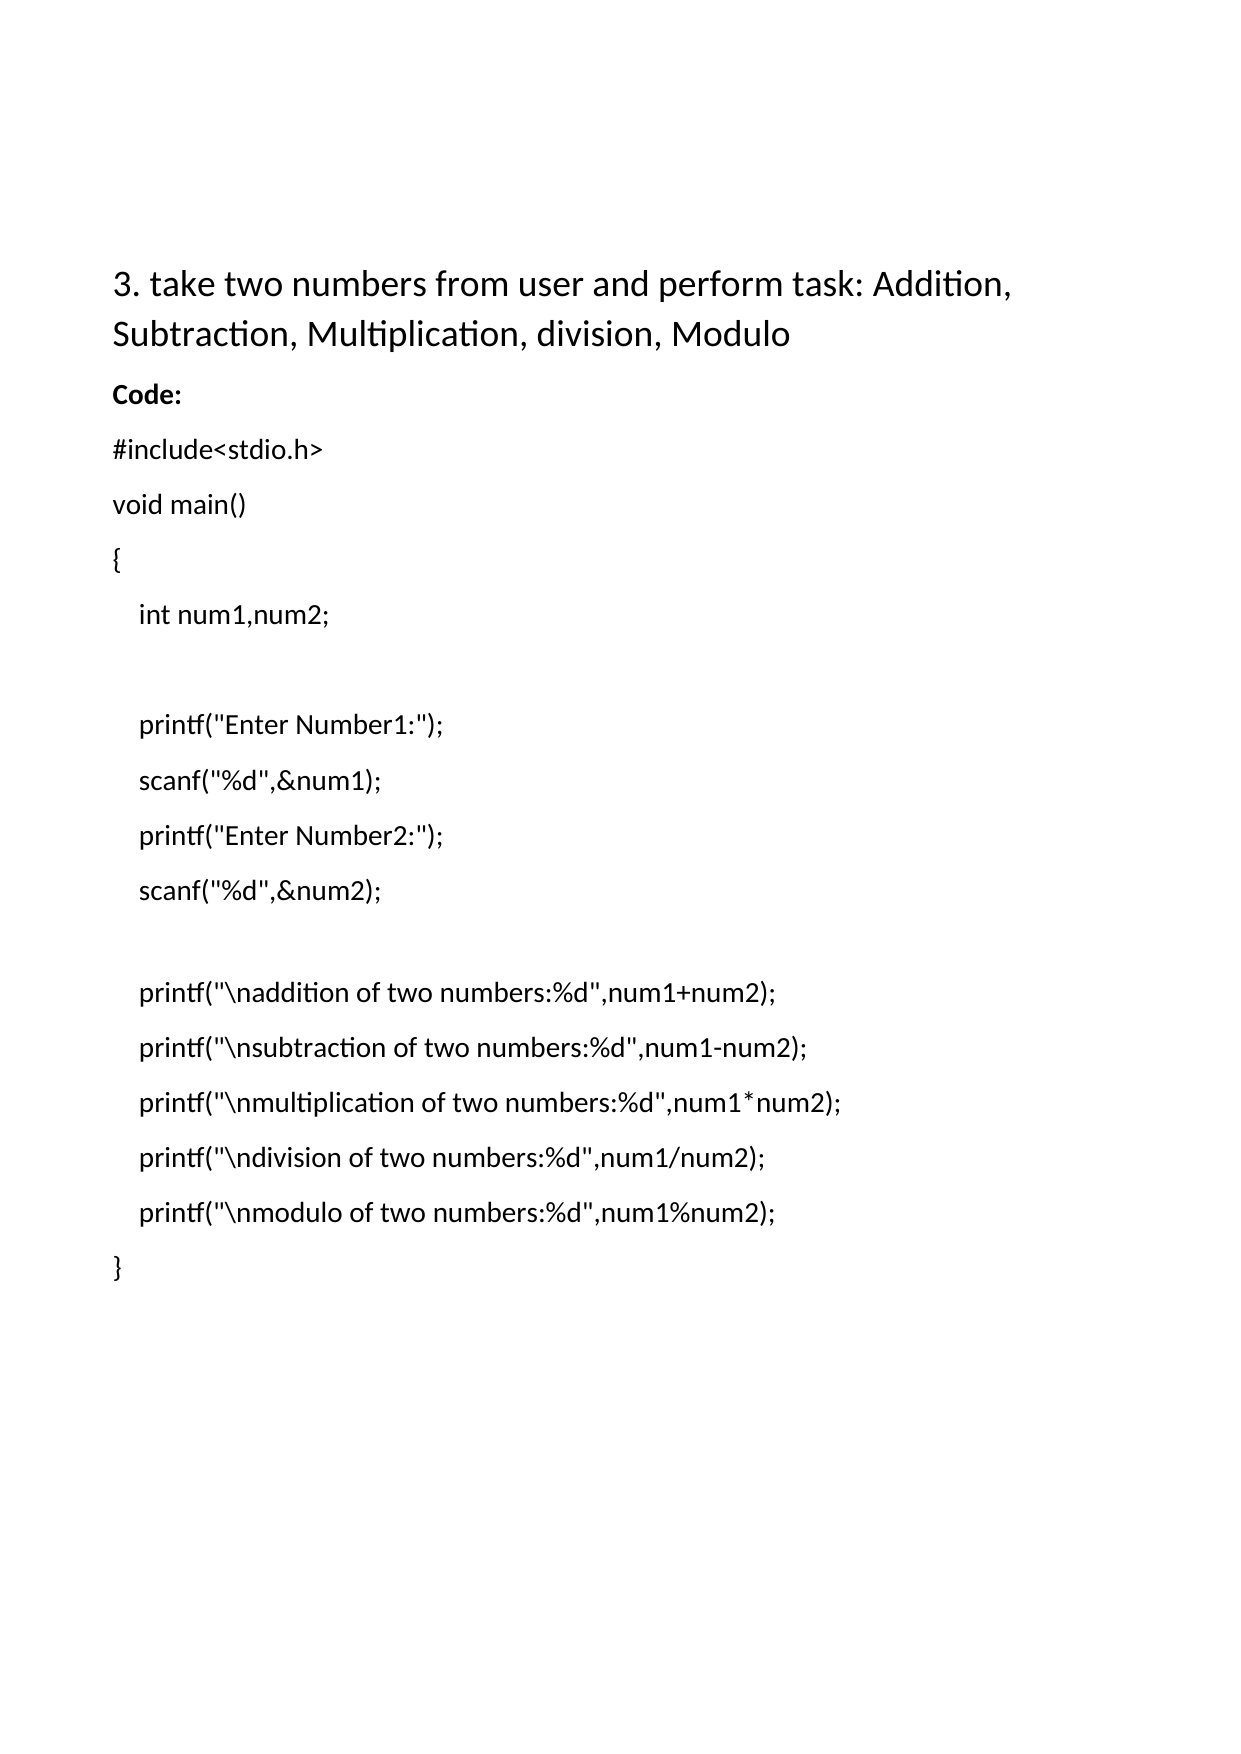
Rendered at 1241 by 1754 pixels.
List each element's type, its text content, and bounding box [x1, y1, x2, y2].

text printf("Enter Number2:"); [112, 817, 1128, 852]
text printf("Enter Number1:"); [112, 706, 1128, 742]
text printf("\naddition of two numbers:%d",num1+num2); [112, 974, 1128, 1009]
text int num1,num2; [112, 596, 1128, 632]
text printf("\nsubtraction of two numbers:%d",num1-num2); [112, 1029, 1128, 1064]
text scanf("%d",&num2); [112, 872, 1128, 907]
text 3. take two numbers from user and perform task: Addition, Subtraction, Multiplication, division, Modulo [112, 260, 1128, 356]
text printf("\nmodulo of two numbers:%d",num1%num2); [112, 1194, 1128, 1230]
text } [112, 1249, 1128, 1285]
text printf("\ndivision of two numbers:%d",num1/num2); [112, 1139, 1128, 1175]
text Code: [112, 376, 1128, 411]
text void main() [112, 486, 1128, 522]
text scanf("%d",&num1); [112, 762, 1128, 797]
text { [112, 541, 1128, 577]
text printf("\nmultiplication of two numbers:%d",num1*num2); [112, 1084, 1128, 1119]
text #include<stdio.h> [112, 431, 1128, 467]
